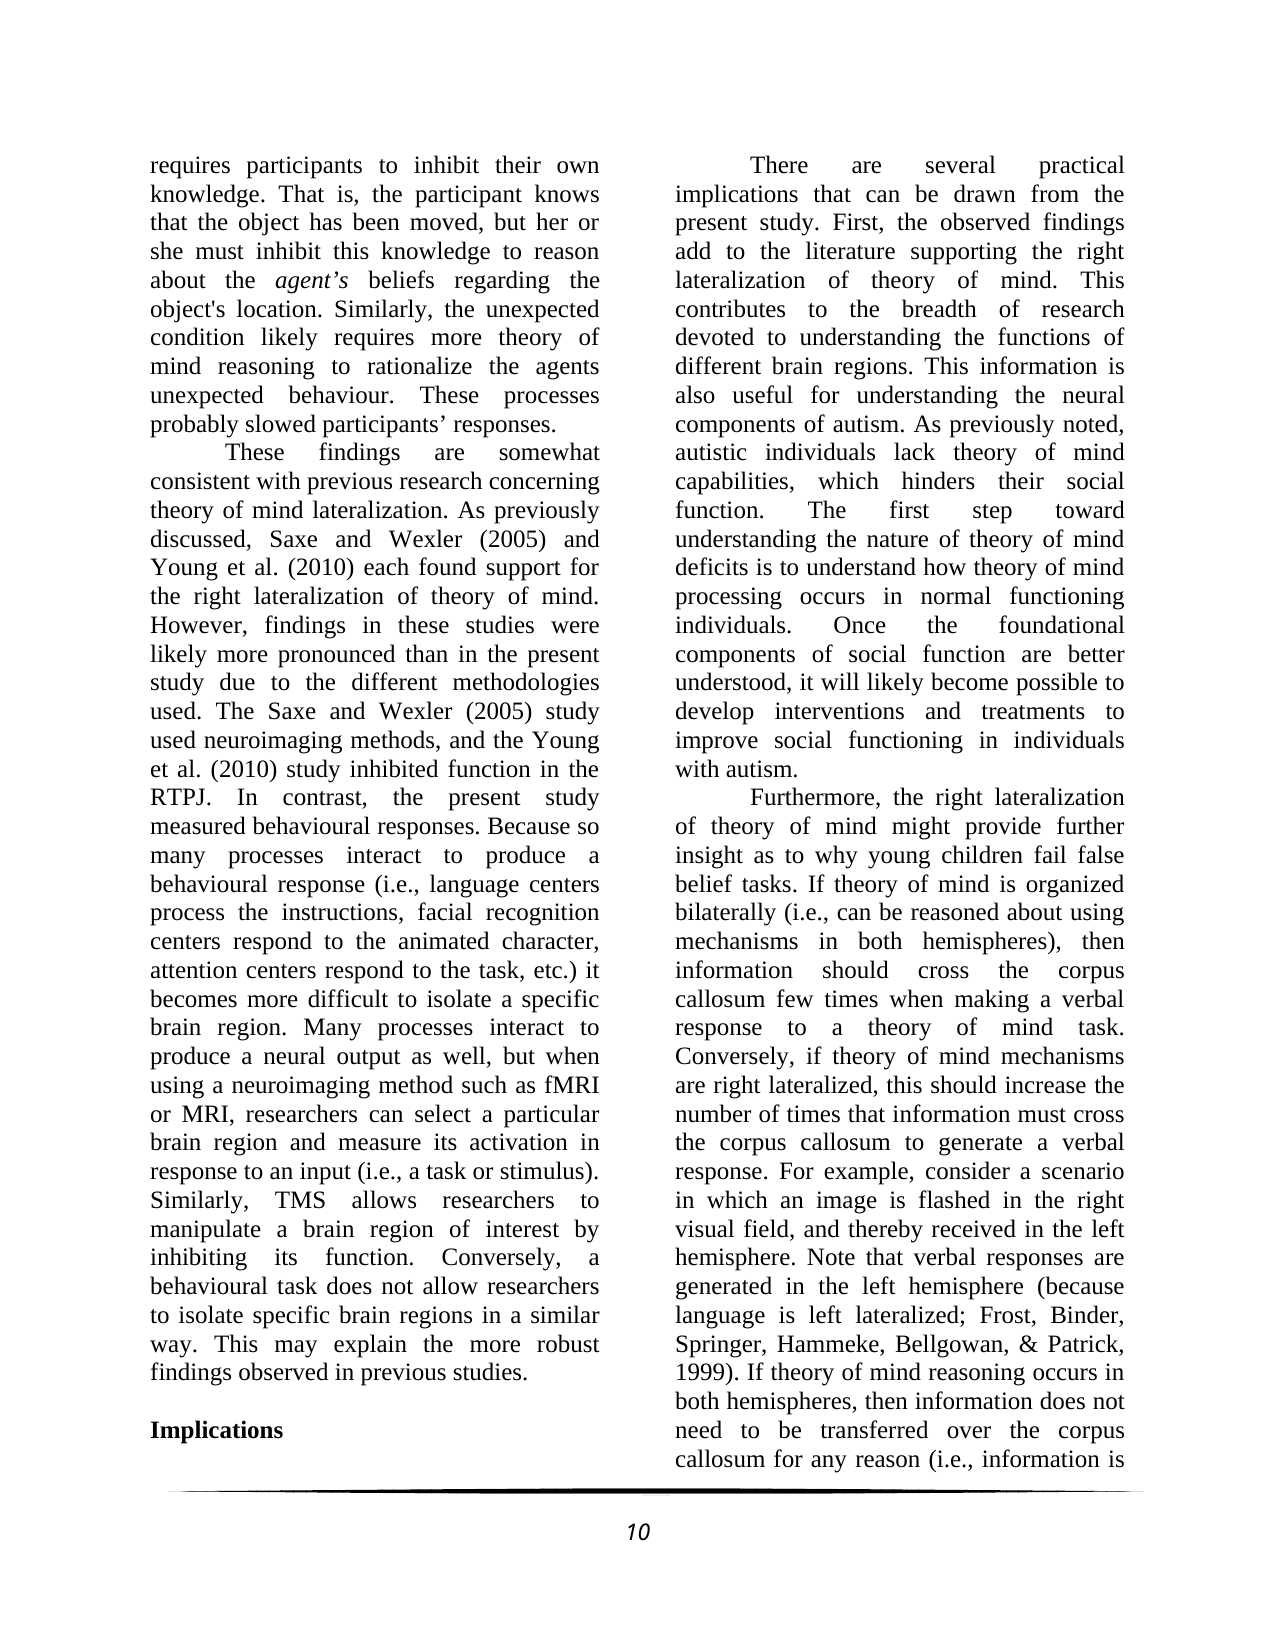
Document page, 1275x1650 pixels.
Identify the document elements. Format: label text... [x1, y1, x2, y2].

picture [168, 1487, 1144, 1496]
text Implications [150, 1415, 600, 1444]
text There are several practical implications that can be drawn from the present study. First, the observed findings add to the literature supporting the right lateralization of theory of mind. This contributes to the breadth of research devoted to understanding the functions of different brain regions. This information is also useful for understanding the neural components of autism. As previously noted, autistic individuals lack theory of mind capabilities, which hinders their social function. The first step toward understanding the nature of theory of mind deficits is to understand how theory of mind processing occurs in normal functioning individuals. Once the foundational components of social function are better understood, it will likely become possible to develop interventions and treatments to improve social functioning in individuals with autism. [675, 150, 1125, 782]
text These findings are somewhat consistent with previous research concerning theory of mind lateralization. As previously discussed, Saxe and Wexler (2005) and Young et al. (2010) each found support for the right lateralization of theory of mind. However, findings in these studies were likely more pronounced than in the present study due to the different methodologies used. The Saxe and Wexler (2005) study used neuroimaging methods, and the Young et al. (2010) study inhibited function in the RTPJ. In contrast, the present study measured behavioural responses. Because so many processes interact to produce a behavioural response (i.e., language centers process the instructions, facial recognition centers respond to the animated character, attention centers respond to the task, etc.) it becomes more difficult to isolate a specific brain region. Many processes interact to produce a neural output as well, but when using a neuroimaging method such as fMRI or MRI, researchers can select a particular brain region and measure its activation in response to an input (i.e., a task or stimulus). Similarly, TMS allows researchers to manipulate a brain region of interest by inhibiting its function. Conversely, a behavioural task does not allow researchers to isolate specific brain regions in a similar way. This may explain the more robust findings observed in previous studies. [150, 437, 600, 1386]
